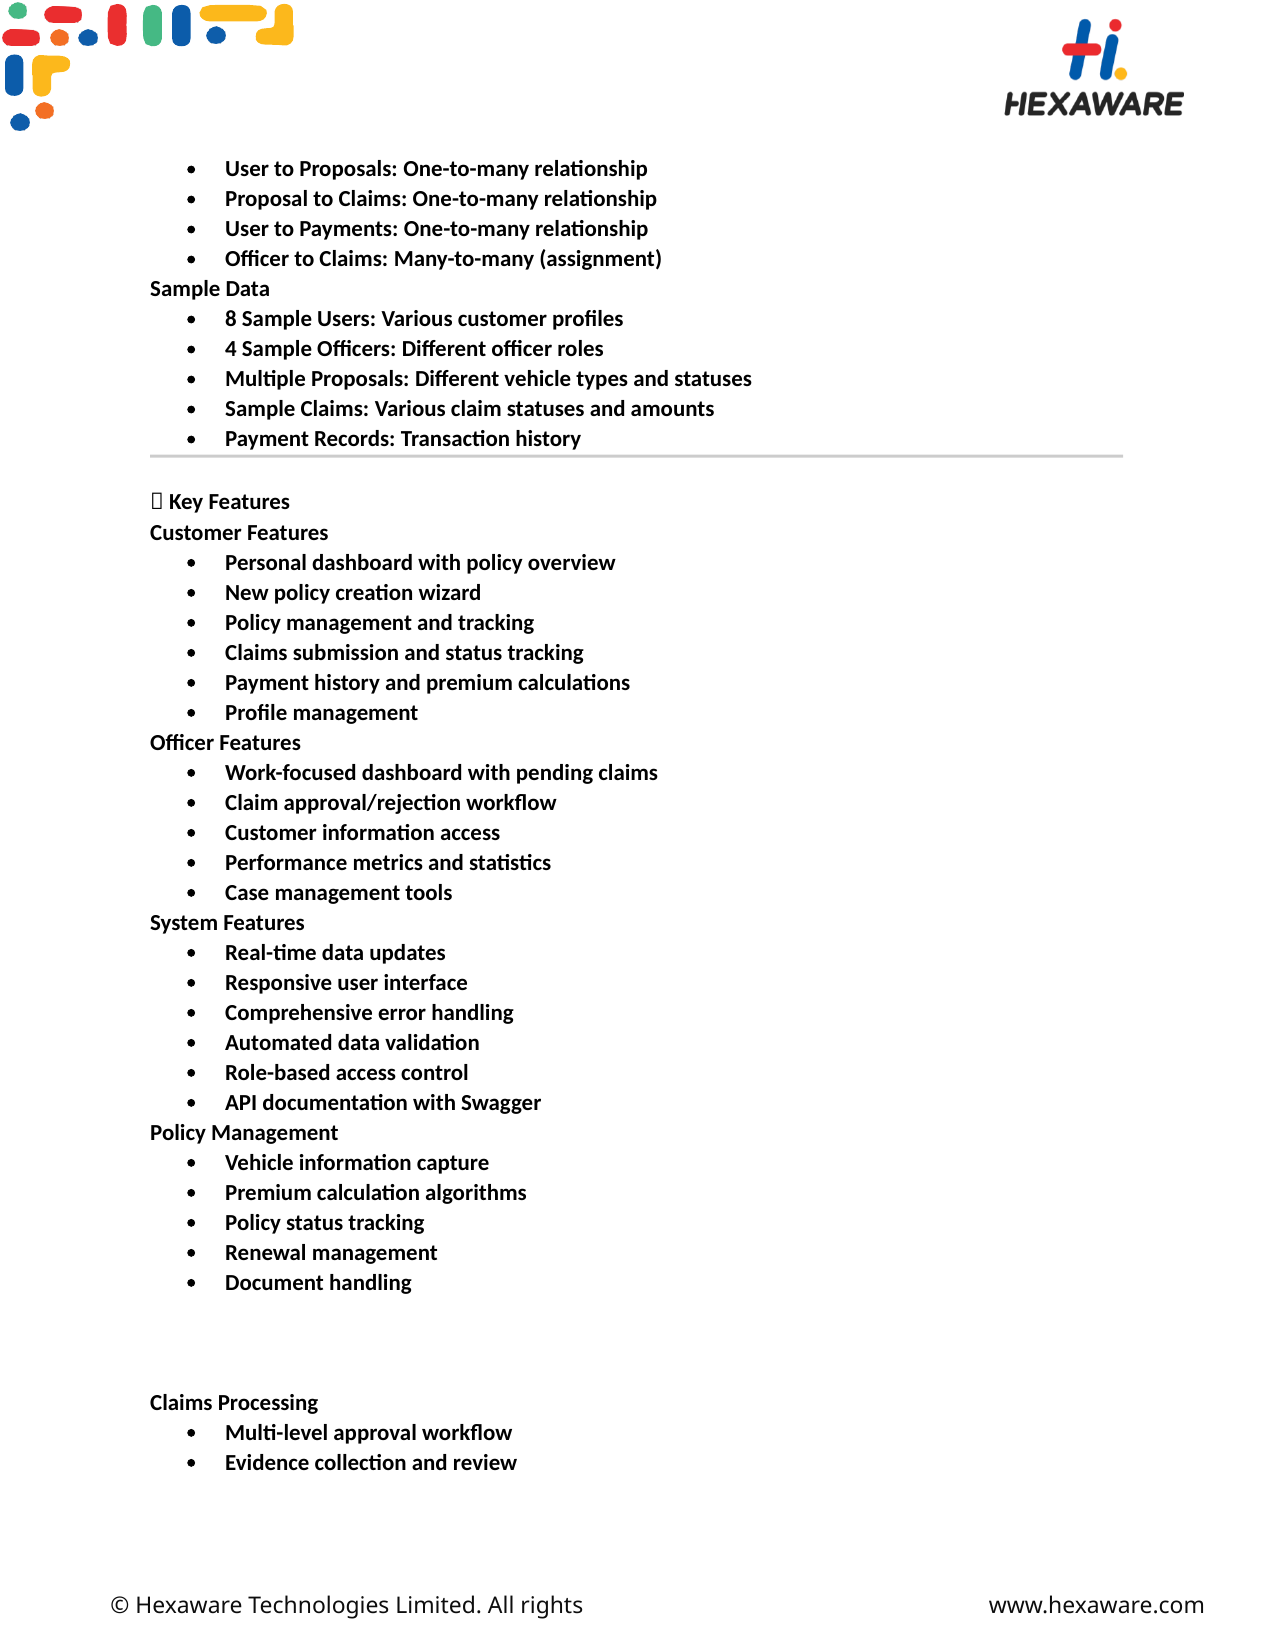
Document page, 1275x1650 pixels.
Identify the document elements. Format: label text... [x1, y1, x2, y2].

list Responsive user interface [187, 968, 1123, 996]
list Evidence collection and review [187, 1448, 1123, 1476]
picture [1004, 18, 1184, 116]
list Multi-level approval workflow [187, 1418, 1123, 1446]
text System Features [150, 908, 1123, 936]
picture [206, 26, 226, 44]
picture [78, 29, 98, 46]
list Renewal management [187, 1238, 1123, 1266]
list Customer information access [187, 818, 1123, 846]
list Payment Records: Transaction history [187, 424, 1123, 453]
text Claims Processing [150, 1388, 1123, 1416]
list Premium calculation algorithms [187, 1178, 1123, 1206]
list Policy status tracking [187, 1208, 1123, 1236]
list Comprehensive error handling [187, 998, 1123, 1026]
list Profile management [187, 698, 1123, 726]
list User to Payments: One-to-many relationship [187, 214, 1123, 243]
list Document handling [187, 1268, 1123, 1296]
list Proposal to Claims: One-to-many relationship [187, 184, 1123, 213]
list Officer to Claims: Many-to-many (assignment) [187, 244, 1123, 273]
list Vehicle information capture [187, 1148, 1123, 1176]
text Sample Data [150, 274, 1123, 303]
picture [50, 29, 69, 46]
list Case management tools [187, 878, 1123, 906]
list Performance metrics and statistics [187, 848, 1123, 876]
text Customer Features [150, 518, 1123, 546]
list New policy creation wizard [187, 578, 1123, 606]
picture [44, 6, 82, 23]
list API documentation with Swagger [187, 1088, 1123, 1116]
text Officer Features [150, 728, 1123, 756]
text Policy Management [150, 1118, 1123, 1146]
list Work-focused dashboard with pending claims [187, 758, 1123, 786]
list Claims submission and status tracking [187, 638, 1123, 666]
picture [8, 2, 27, 19]
list Automated data validation [187, 1028, 1123, 1056]
list Multiple Proposals: Different vehicle types and statuses [187, 364, 1123, 393]
list Sample Claims: Various claim statuses and amounts [187, 394, 1123, 423]
picture [2, 29, 40, 46]
list 4 Sample Officers: Different officer roles [187, 334, 1123, 363]
list Real-time data updates [187, 938, 1123, 966]
list 8 Sample Users: Various customer profiles [187, 304, 1123, 333]
list User to Proposals: One-to-many relationship [187, 154, 1123, 183]
list Payment history and premium calculations [187, 668, 1123, 696]
list Role-based access control [187, 1058, 1123, 1086]
text 🚀 Key Features [150, 484, 1123, 516]
picture [35, 102, 54, 119]
picture [10, 113, 30, 131]
list Policy management and tracking [187, 608, 1123, 636]
list Claim approval/rejection workflow [187, 788, 1123, 816]
list Personal dashboard with policy overview [187, 548, 1123, 576]
